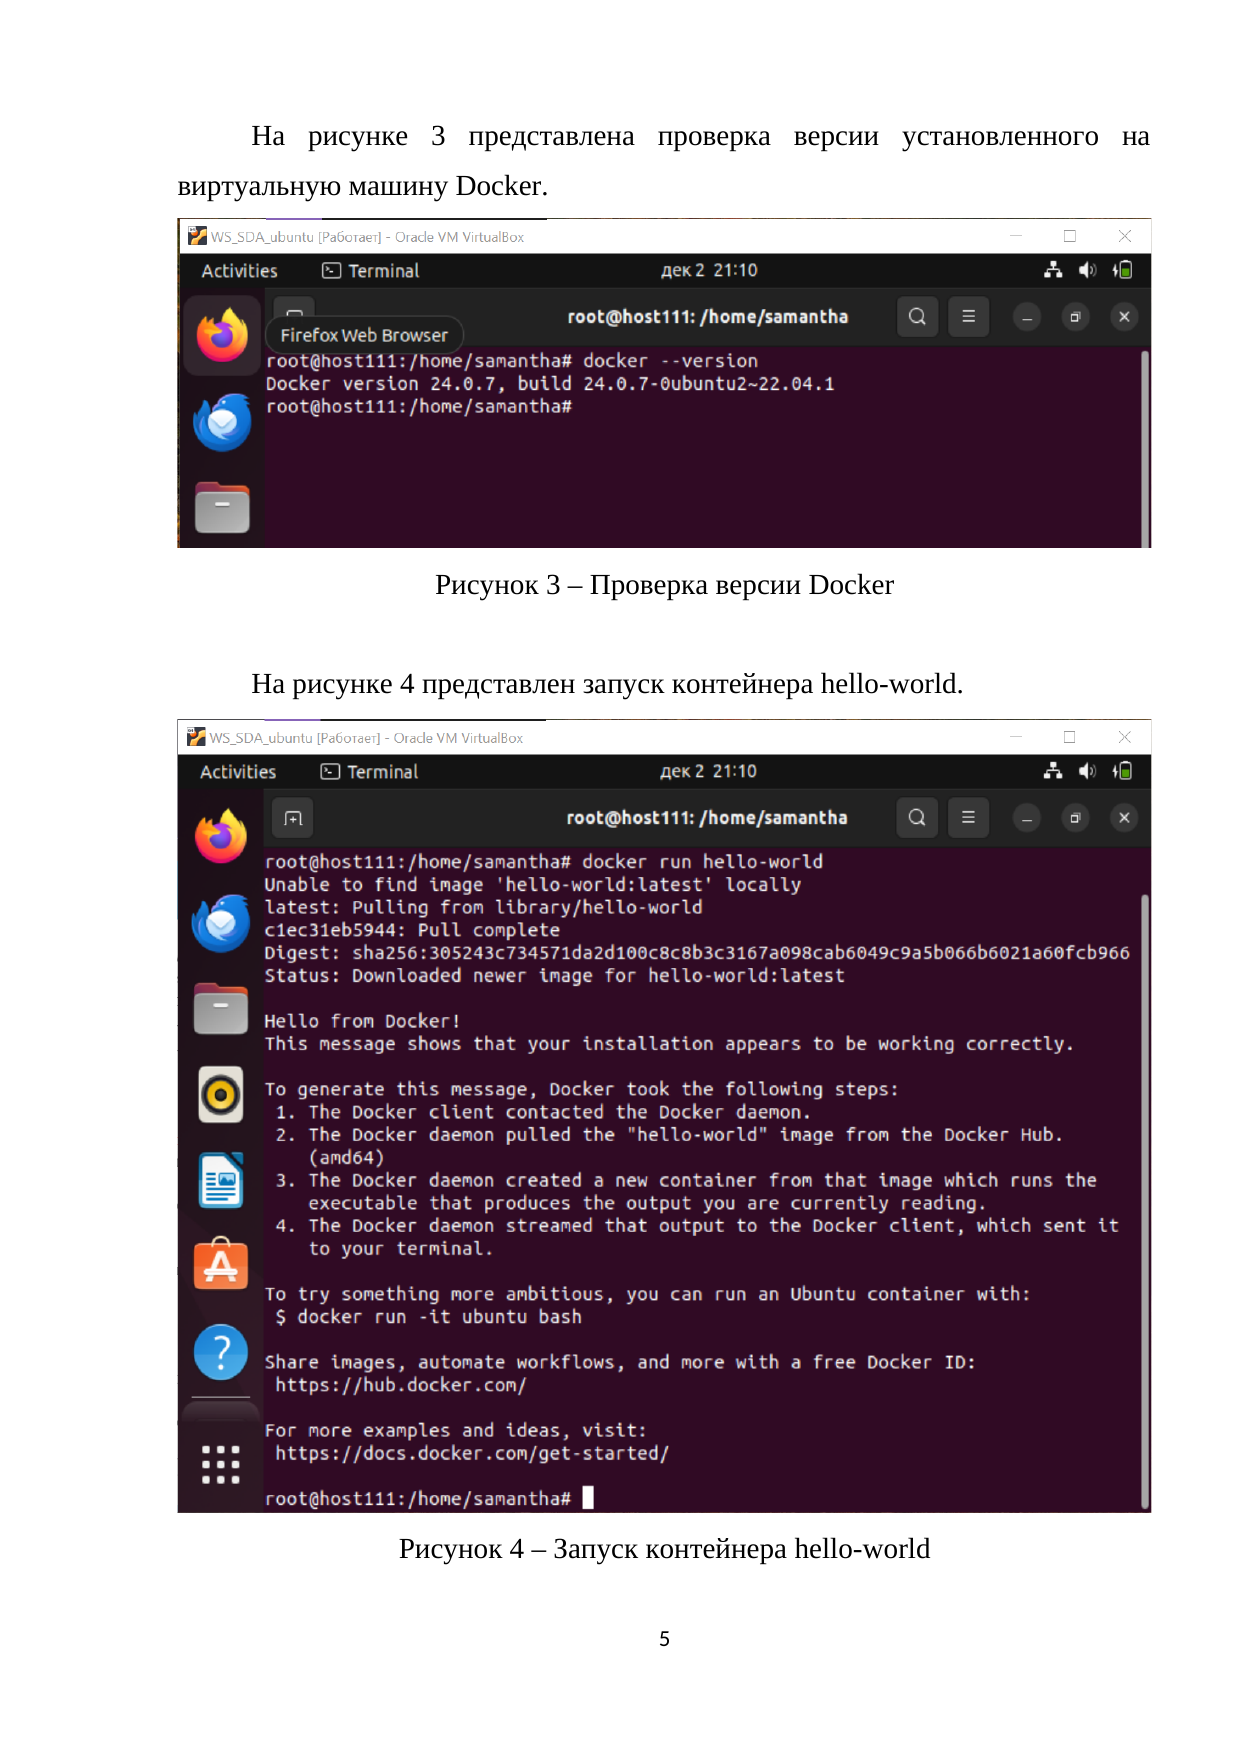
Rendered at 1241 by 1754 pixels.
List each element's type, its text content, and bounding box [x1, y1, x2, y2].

text На рисунке 3 представлена проверка версии установленного на виртуальную машину Docker. [177, 118, 1152, 202]
picture [177, 719, 1152, 1513]
text Рисунок 3 – Проверка версии Docker [177, 567, 1152, 600]
text На рисунке 4 представлен запуск контейнера hello-world. [177, 666, 1152, 700]
picture [177, 218, 1152, 548]
text Рисунок 4 – Запуск контейнера hello-world [177, 1531, 1152, 1565]
